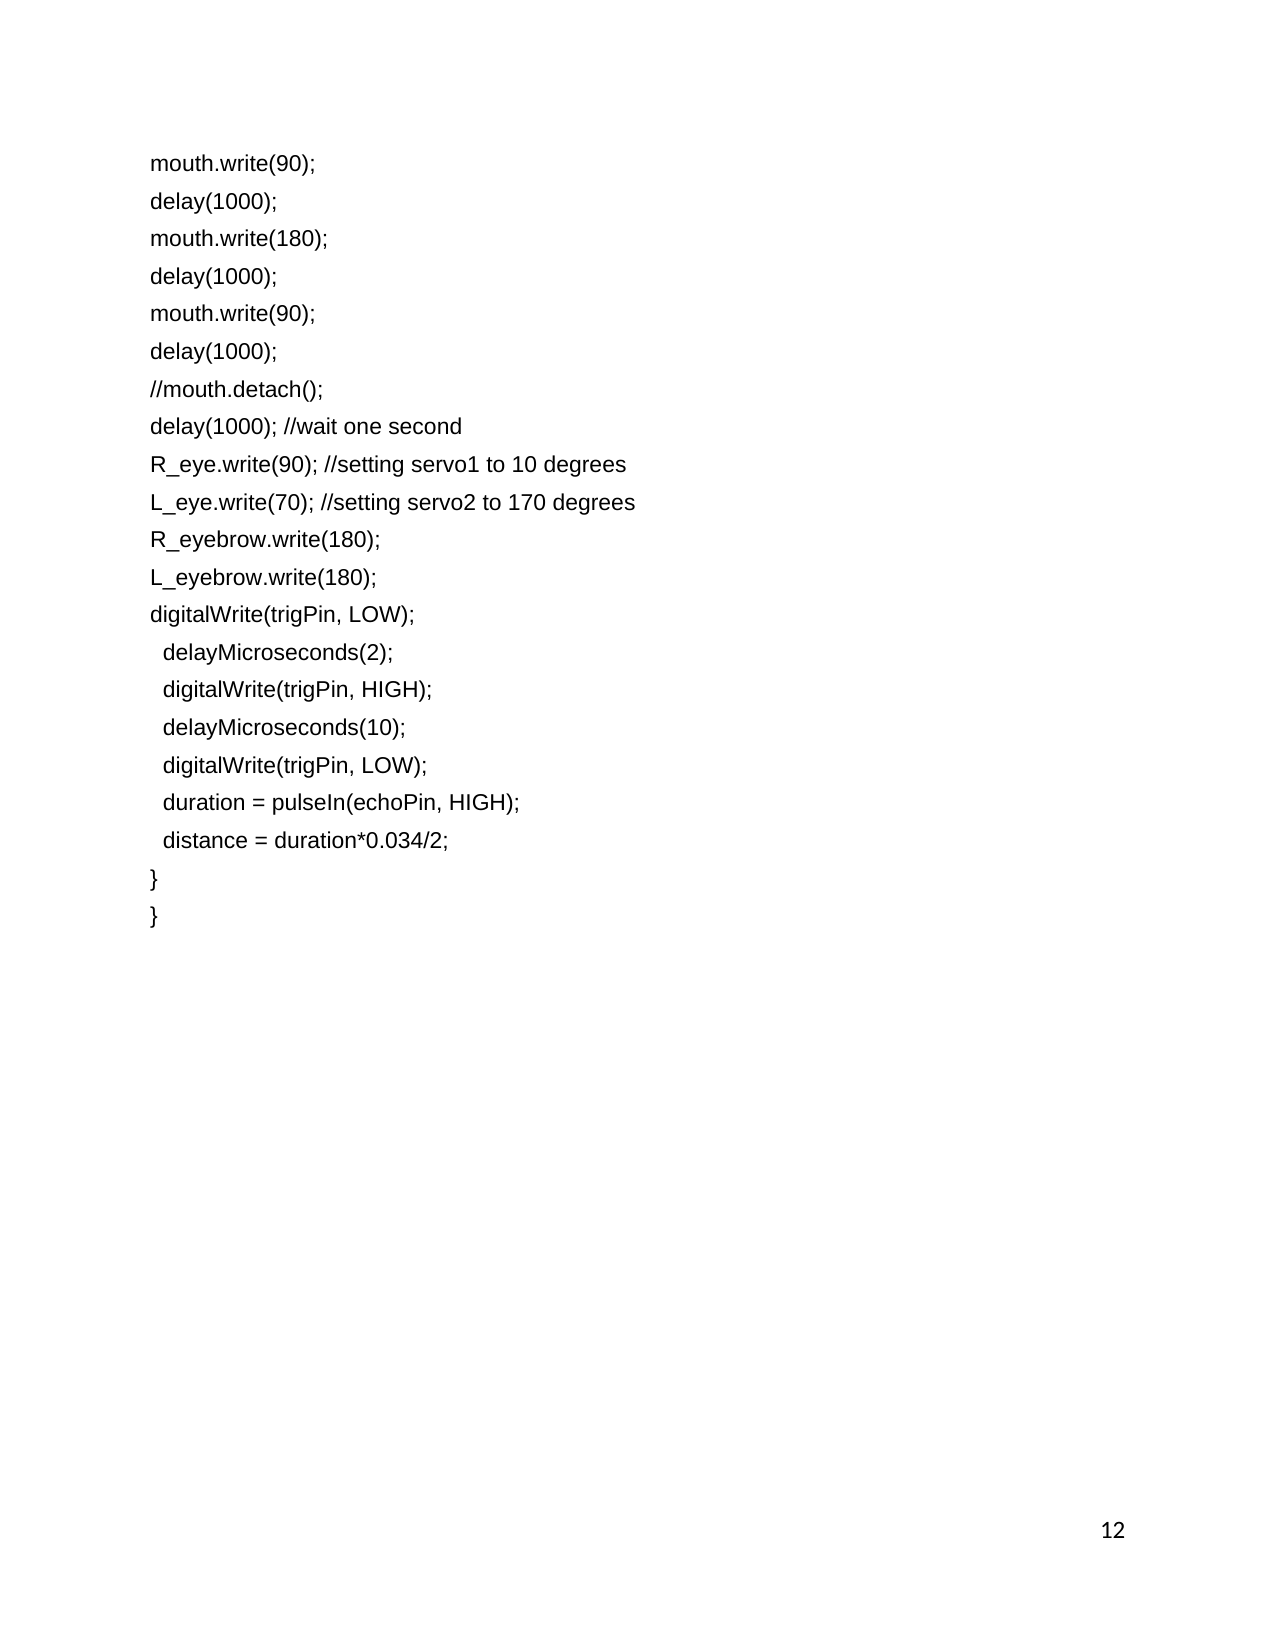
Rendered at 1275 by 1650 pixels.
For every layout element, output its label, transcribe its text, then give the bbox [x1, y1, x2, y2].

text } [150, 864, 1125, 891]
text delayMicroseconds(10); [150, 714, 1125, 740]
text R_eyebrow.write(180); [150, 526, 1125, 552]
text L_eye.write(70); //setting servo2 to 170 degrees [150, 488, 1125, 515]
text digitalWrite(trigPin, LOW); [150, 601, 1125, 628]
text digitalWrite(trigPin, HIGH); [150, 676, 1125, 703]
text mouth.write(90); [150, 150, 1125, 176]
text L_eyebrow.write(180); [150, 564, 1125, 590]
text digitalWrite(trigPin, LOW); [150, 752, 1125, 778]
text mouth.write(180); [150, 225, 1125, 252]
text delayMicroseconds(2); [150, 639, 1125, 665]
text delay(1000); [150, 188, 1125, 214]
text duration = pulseIn(echoPin, HIGH); [150, 789, 1125, 816]
text delay(1000); //wait one second [150, 413, 1125, 439]
text } [150, 902, 1125, 928]
text delay(1000); [150, 263, 1125, 289]
text //mouth.detach(); [150, 376, 1125, 402]
text delay(1000); [150, 338, 1125, 364]
text R_eye.write(90); //setting servo1 to 10 degrees [150, 451, 1125, 477]
text distance = duration*0.034/2; [150, 827, 1125, 853]
text mouth.write(90); [150, 300, 1125, 327]
